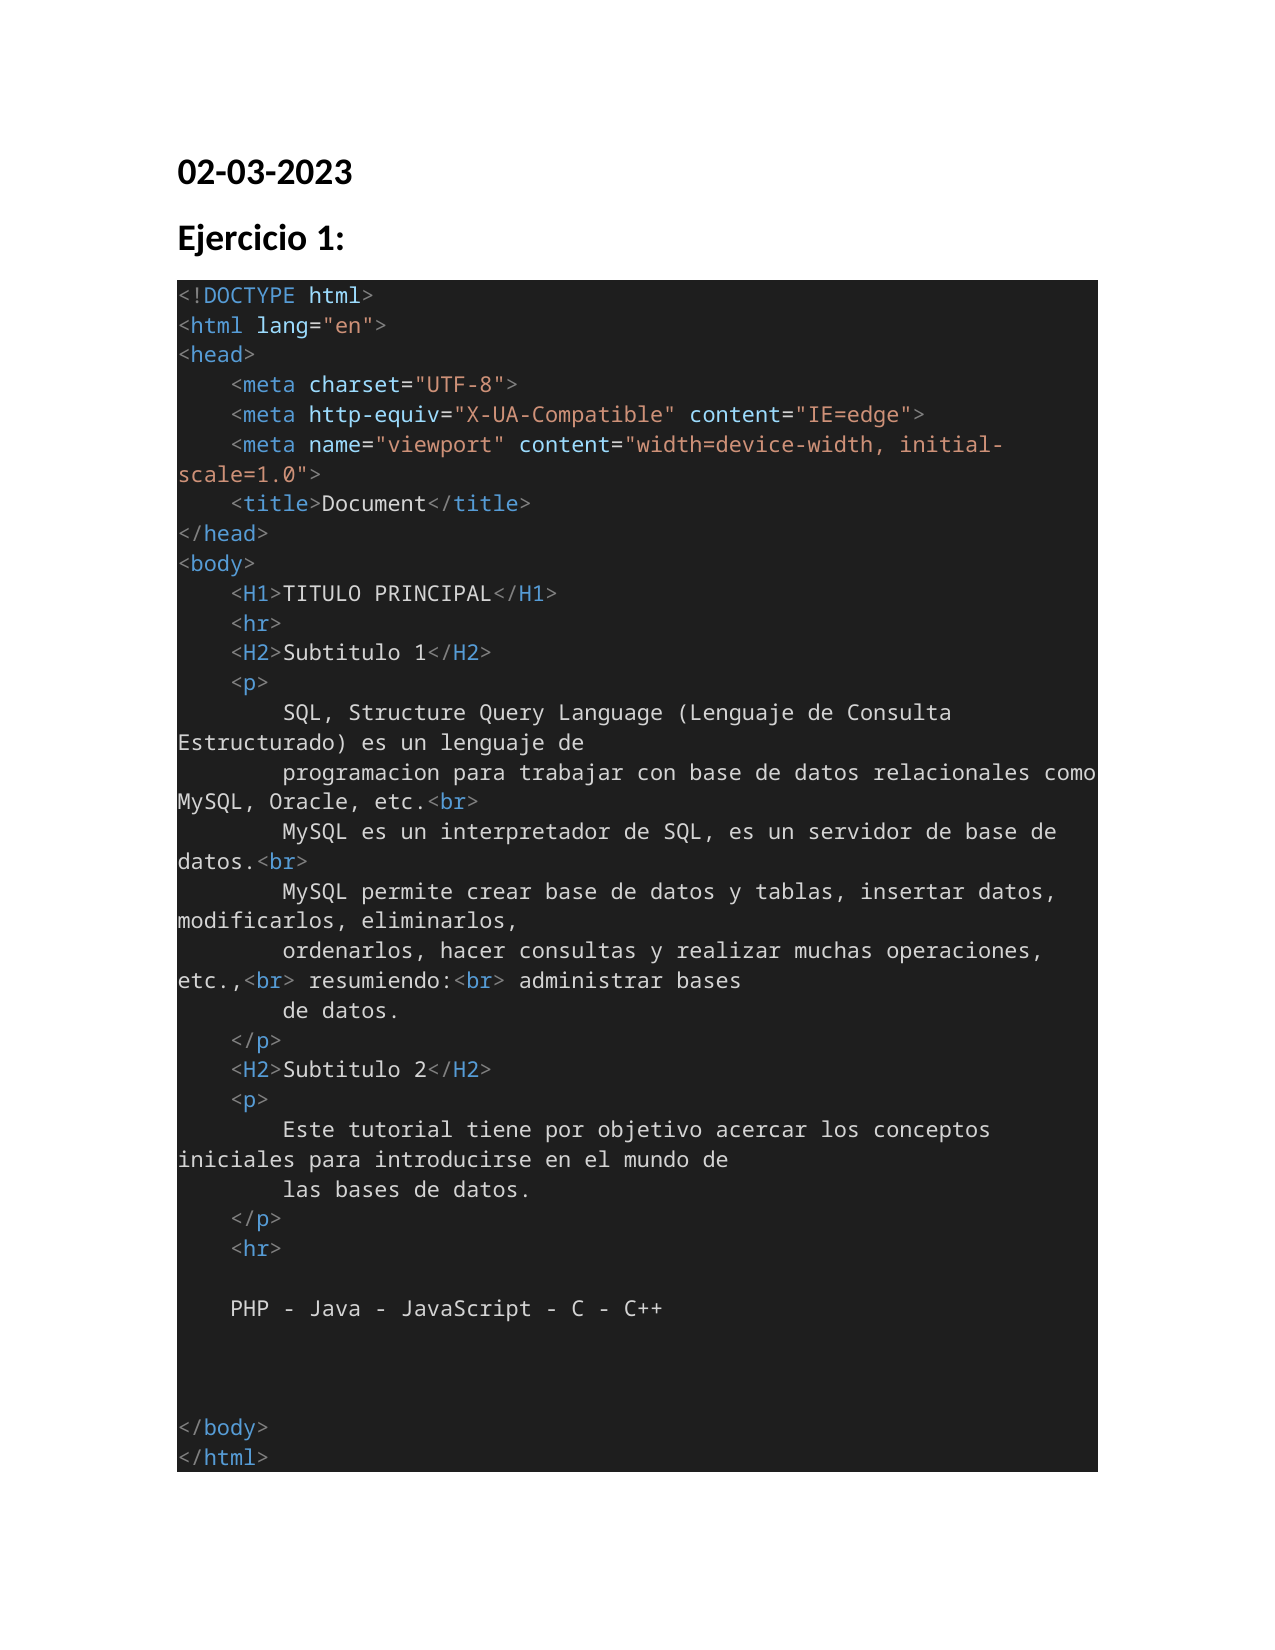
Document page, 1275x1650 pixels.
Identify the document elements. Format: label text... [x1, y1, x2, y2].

text </body> [177, 1412, 1098, 1442]
text de datos. [177, 995, 1098, 1025]
text las bases de datos. [177, 1174, 1098, 1203]
text <meta charset="UTF-8"> [177, 369, 1098, 399]
text </head> [177, 518, 1098, 548]
text <!DOCTYPE html> [177, 280, 1098, 310]
text MySQL permite crear base de datos y tablas, insertar datos, modificarlos, eliminarlos, [177, 876, 1098, 935]
text <p> [177, 667, 1098, 697]
text <title>Document</title> [177, 488, 1098, 518]
text 02-03-2023 [177, 148, 1098, 193]
text </p> [177, 1203, 1098, 1233]
text Este tutorial tiene por objetivo acercar los conceptos iniciales para introducirse en el mundo de [177, 1114, 1098, 1174]
text <body> [177, 548, 1098, 578]
text Ejercicio 1: [177, 214, 1098, 259]
text </html> [177, 1442, 1098, 1472]
text programacion para trabajar con base de datos relacionales como MySQL, Oracle, etc.<br> [177, 757, 1098, 816]
text SQL, Structure Query Language (Lenguaje de Consulta Estructurado) es un lenguaje de [177, 697, 1098, 757]
text <html lang="en"> [177, 310, 1098, 339]
text MySQL es un interpretador de SQL, es un servidor de base de datos.<br> [177, 816, 1098, 876]
text <meta http-equiv="X-UA-Compatible" content="IE=edge"> [177, 399, 1098, 429]
text </p> [177, 1025, 1098, 1054]
text <hr> [177, 608, 1098, 637]
text <meta name="viewport" content="width=device-width, initial-scale=1.0"> [177, 429, 1098, 488]
text ordenarlos, hacer consultas y realizar muchas operaciones, etc.,<br> resumiendo:<br> administrar bases [177, 935, 1098, 995]
text <H2>Subtitulo 1</H2> [177, 637, 1098, 667]
text <H2>Subtitulo 2</H2> [177, 1054, 1098, 1084]
text <head> [177, 339, 1098, 369]
text <H1>TITULO PRINCIPAL</H1> [177, 578, 1098, 608]
text <hr> [177, 1233, 1098, 1263]
text PHP - Java - JavaScript - C - C++ [177, 1293, 1098, 1323]
text <p> [177, 1084, 1098, 1114]
